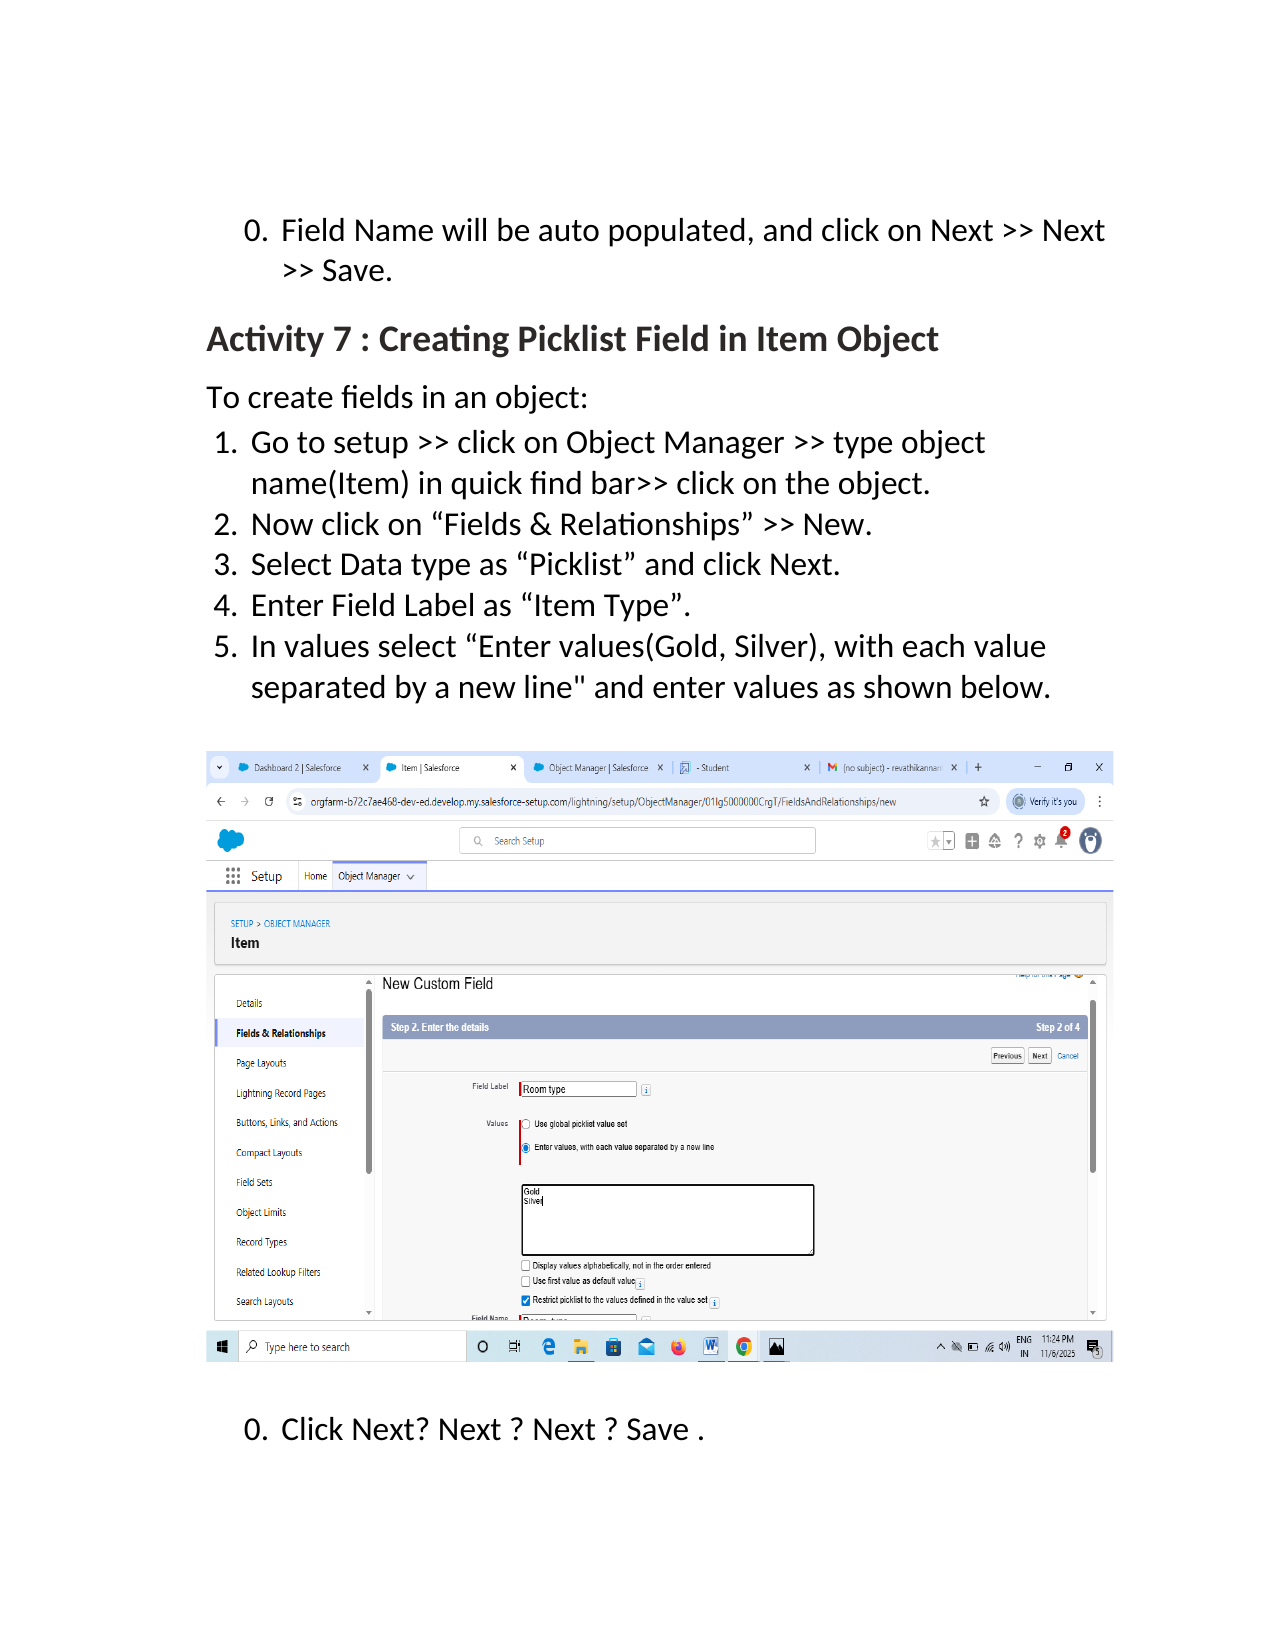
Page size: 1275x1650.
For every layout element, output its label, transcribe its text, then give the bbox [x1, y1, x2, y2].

list Field Name will be auto populated, and click on Next >> Next >> Save. [244, 208, 1134, 290]
list In values select “Enter values(Gold, Silver), with each value separated by a new line" and enter values as shown below. [213, 625, 1134, 706]
list Click Next? Next ? Next ? Save . [244, 1408, 1134, 1449]
list Now click on “Fields & Relationships” >> New. [213, 503, 1134, 543]
picture [206, 751, 1114, 1362]
list Select Data type as “Picklist” and click Next. [213, 543, 1134, 584]
list Go to setup >> click on Object Manager >> type object name(Item) in quick find bar>> click on the object. [213, 421, 1134, 503]
text To create fields in an object: [206, 376, 1134, 417]
list Enter Field Label as “Item Type”. [213, 584, 1134, 625]
subtitle Activity 7 : Creating Picklist Field in Item Object [206, 315, 1134, 361]
